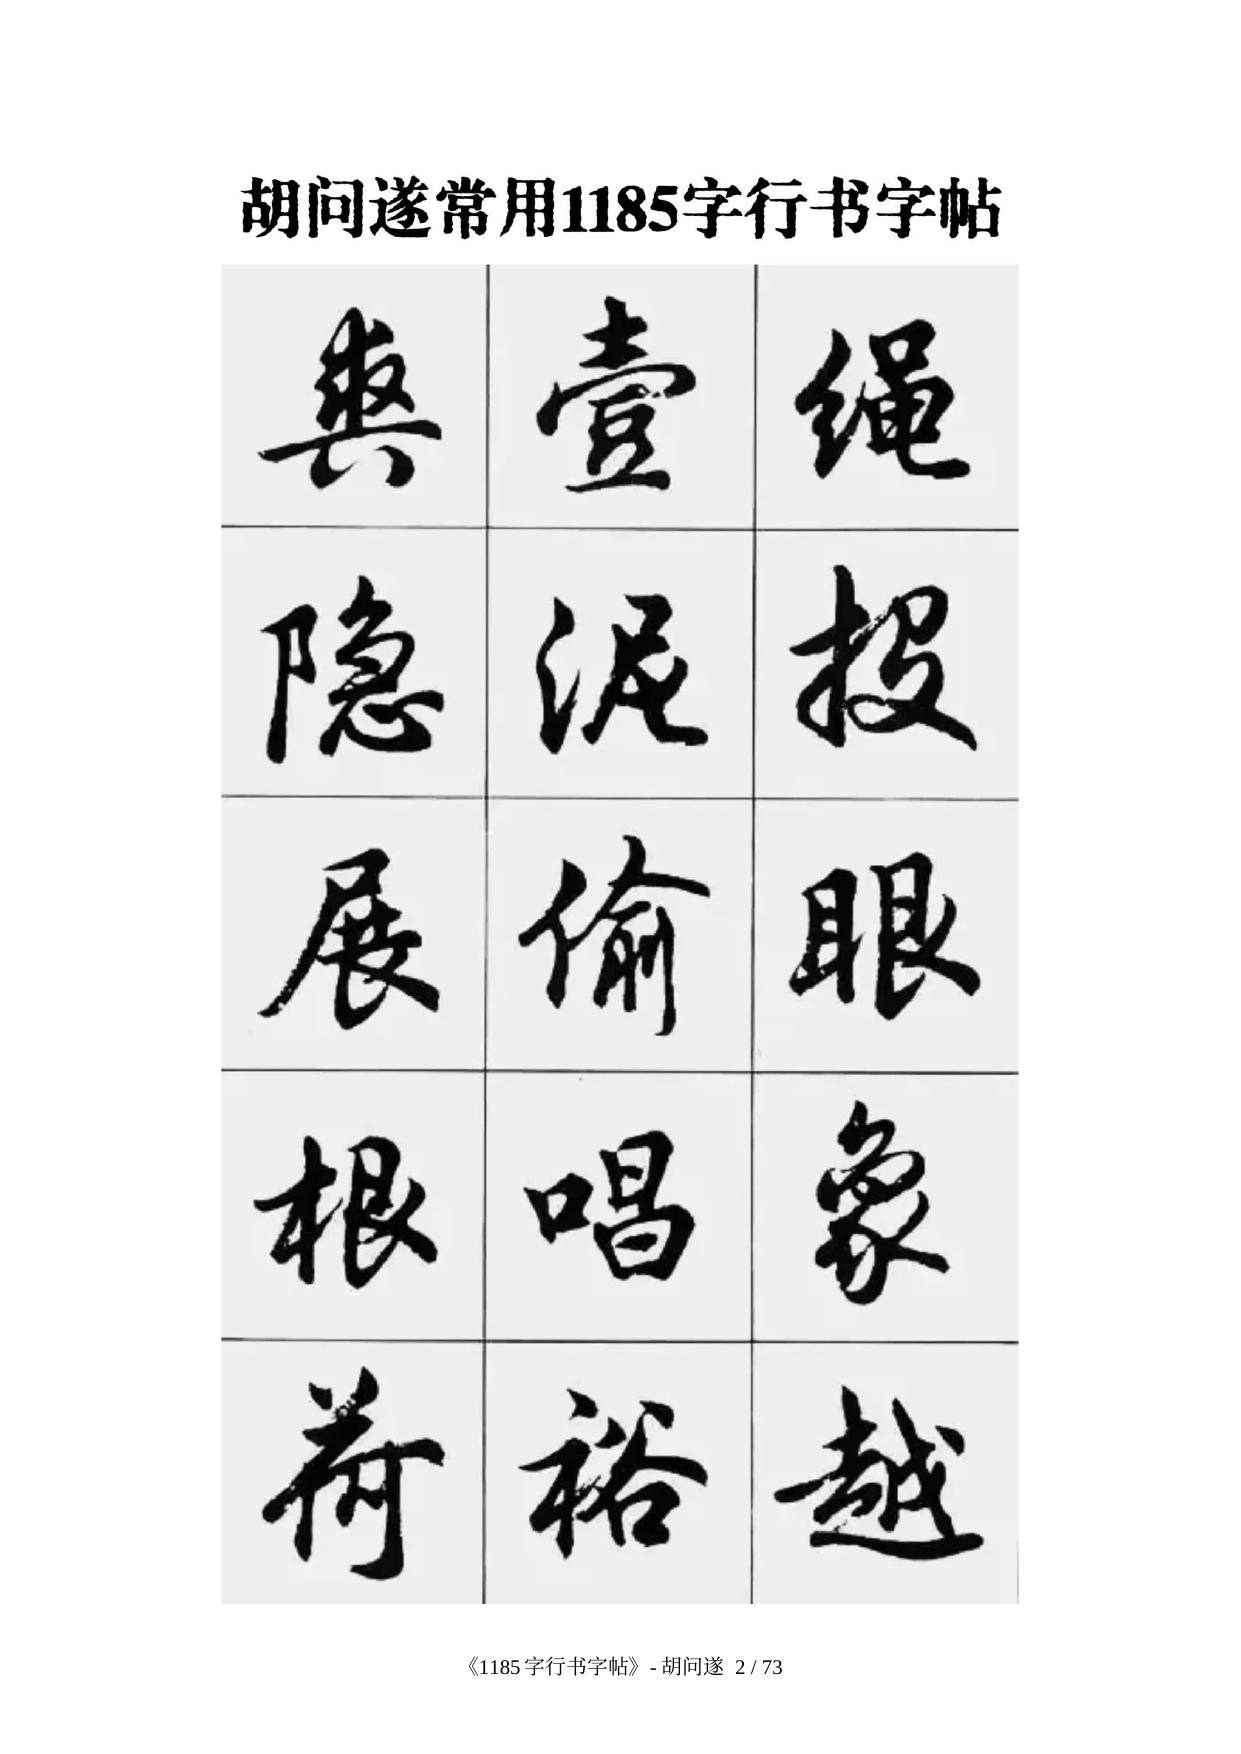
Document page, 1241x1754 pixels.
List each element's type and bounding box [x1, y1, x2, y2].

picture [221, 150, 1019, 1604]
